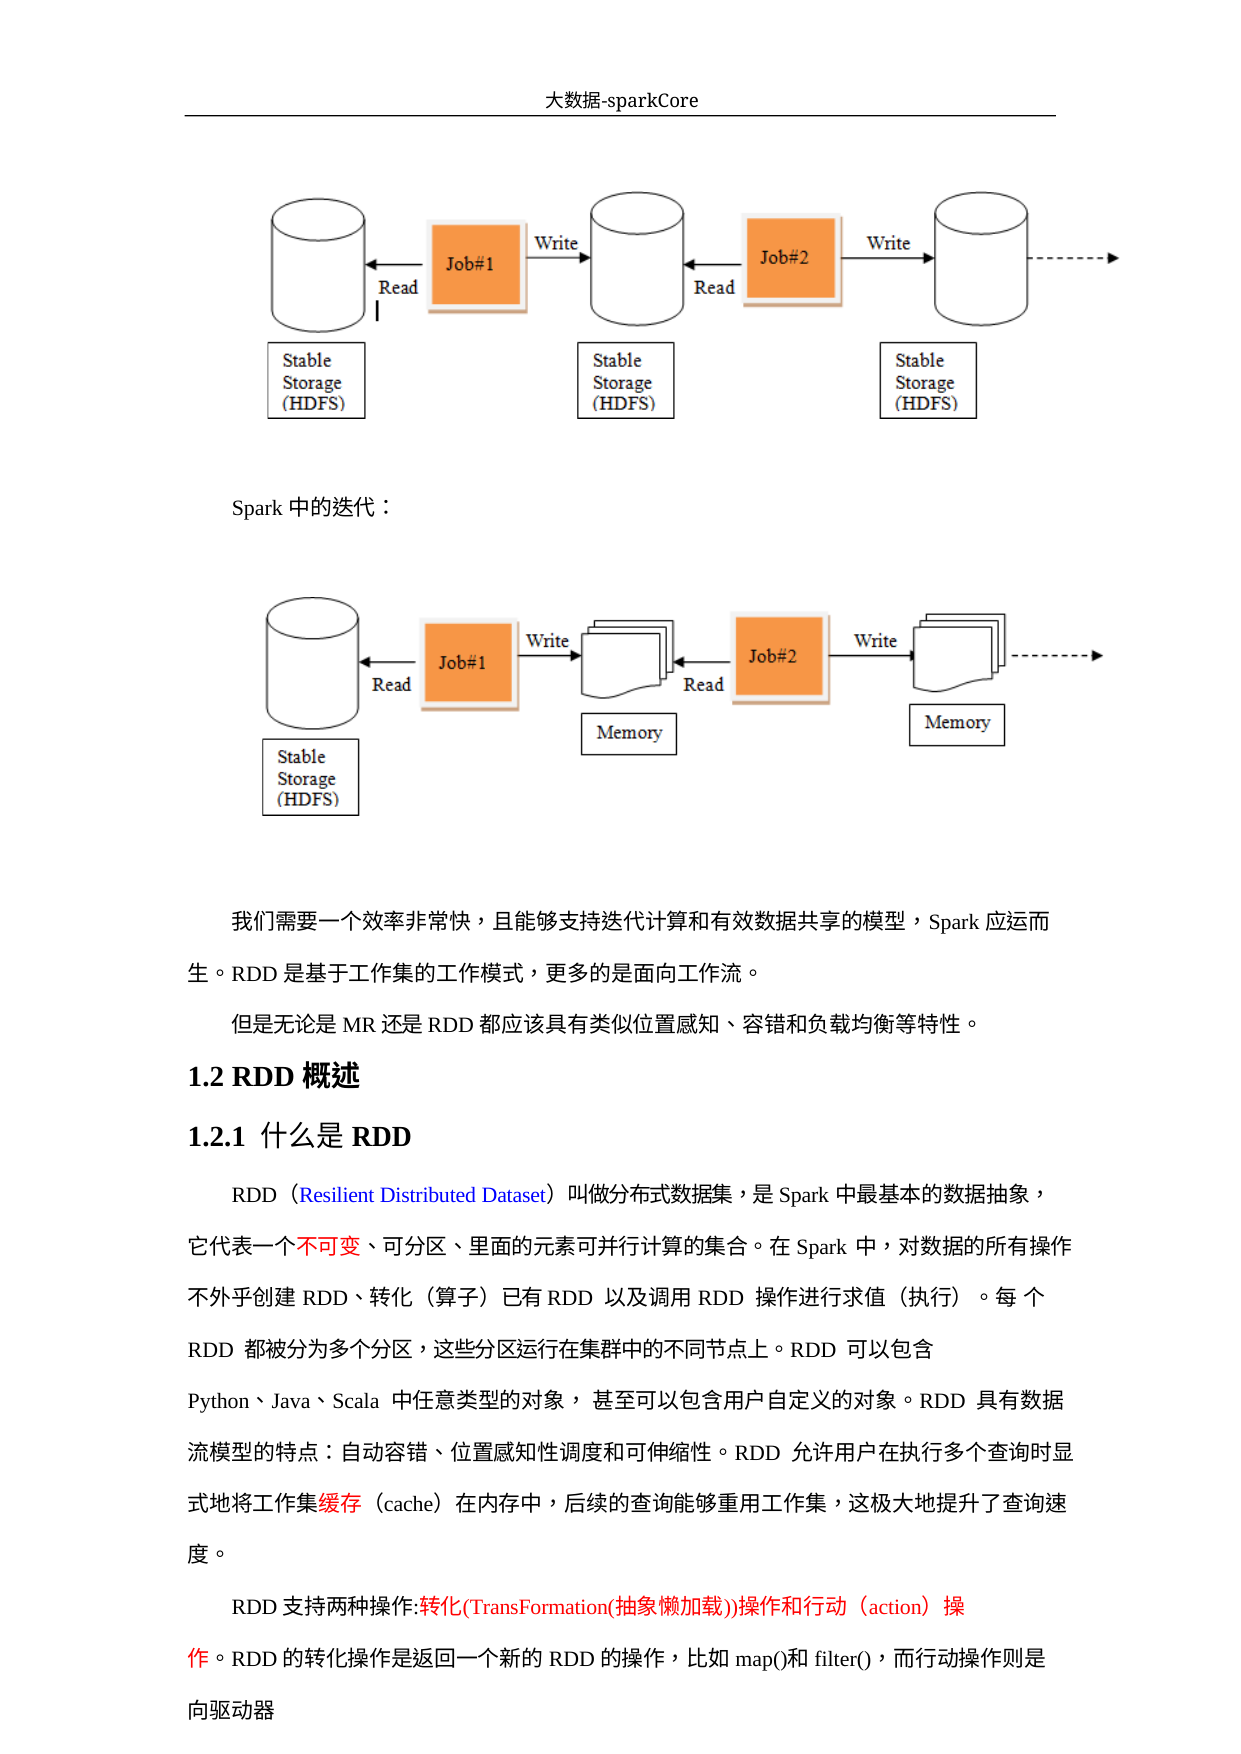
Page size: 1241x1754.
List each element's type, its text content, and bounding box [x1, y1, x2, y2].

text Spark 中的迭代： [232, 492, 1159, 522]
list 什么是 RDD [187, 1116, 1159, 1155]
text RDD 支持两种操作:转化(TransFormation(抽象懒加载))操作和行动（action）操作。RDD 的转化操作是返回一个新的 RDD 的操作，比如 map()和 filter()，而行动操作则是向驱动器 [187, 1591, 1054, 1725]
picture [267, 191, 1120, 419]
picture [262, 597, 1104, 816]
text RDD（Resilient Distributed Dataset）叫做分布式数据集，是 Spark 中最基本的数据抽象， 它代表一个不可变、可分区、里面的元素可并行计算的集合。在 Spark 中，对数据的所有操作不外乎创建 RDD、转化（算子）已有 RDD 以及调用 RDD 操作进行求值（执行）。每 个 RDD 都被分为多个分区，这些分区运行在集群中的不同节点上。RDD 可以包含 Python、Java、Scala 中任意类型的对象， 甚至可以包含用户自定义的对象。RDD 具有数据流模型的特点：自动容错、位置感知性调度和可伸缩性。RDD 允许用户在执行多个查询时显式地将工作集缓存（cache）在内存中，后续的查询能够重用工作集，这极大地提升了查询速度。 [187, 1179, 1075, 1569]
list RDD 概述 [187, 1056, 1159, 1095]
text 但是无论是 MR 还是 RDD 都应该具有类似位置感知、容错和负载均衡等特性。 [232, 1010, 1159, 1038]
text 我们需要一个效率非常快，且能够支持迭代计算和有效数据共享的模型，Spark 应运而生。RDD 是基于工作集的工作模式，更多的是面向工作流。 [187, 906, 1054, 988]
